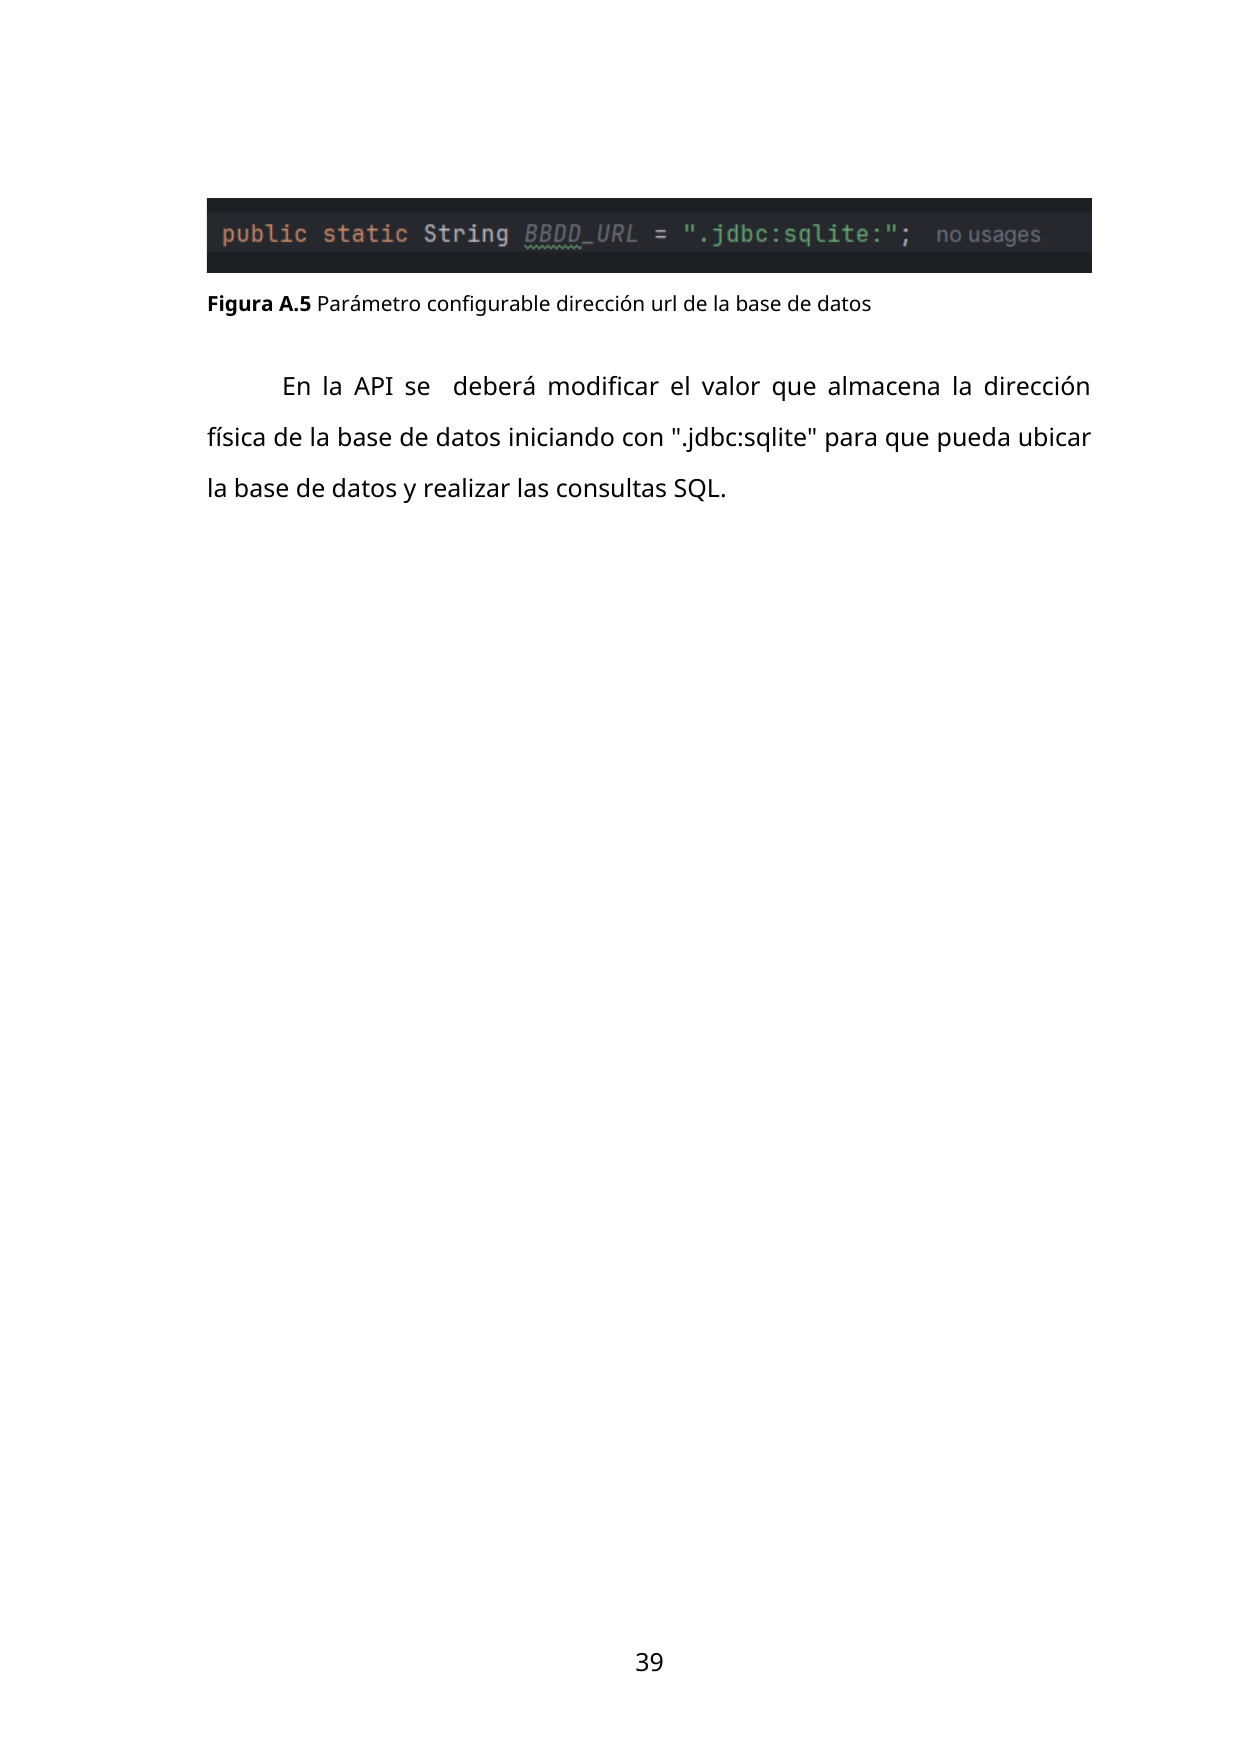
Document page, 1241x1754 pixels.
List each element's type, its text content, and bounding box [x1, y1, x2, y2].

text En la API se deberá modificar el valor que almacena la dirección física de la base de datos iniciando con ".jdbc:sqlite" para que pueda ubicar la base de datos y realizar las consultas SQL. [207, 369, 1092, 505]
picture [206, 198, 1092, 273]
text Figura A.5 Parámetro configurable dirección url de la base de datos [207, 289, 1092, 318]
